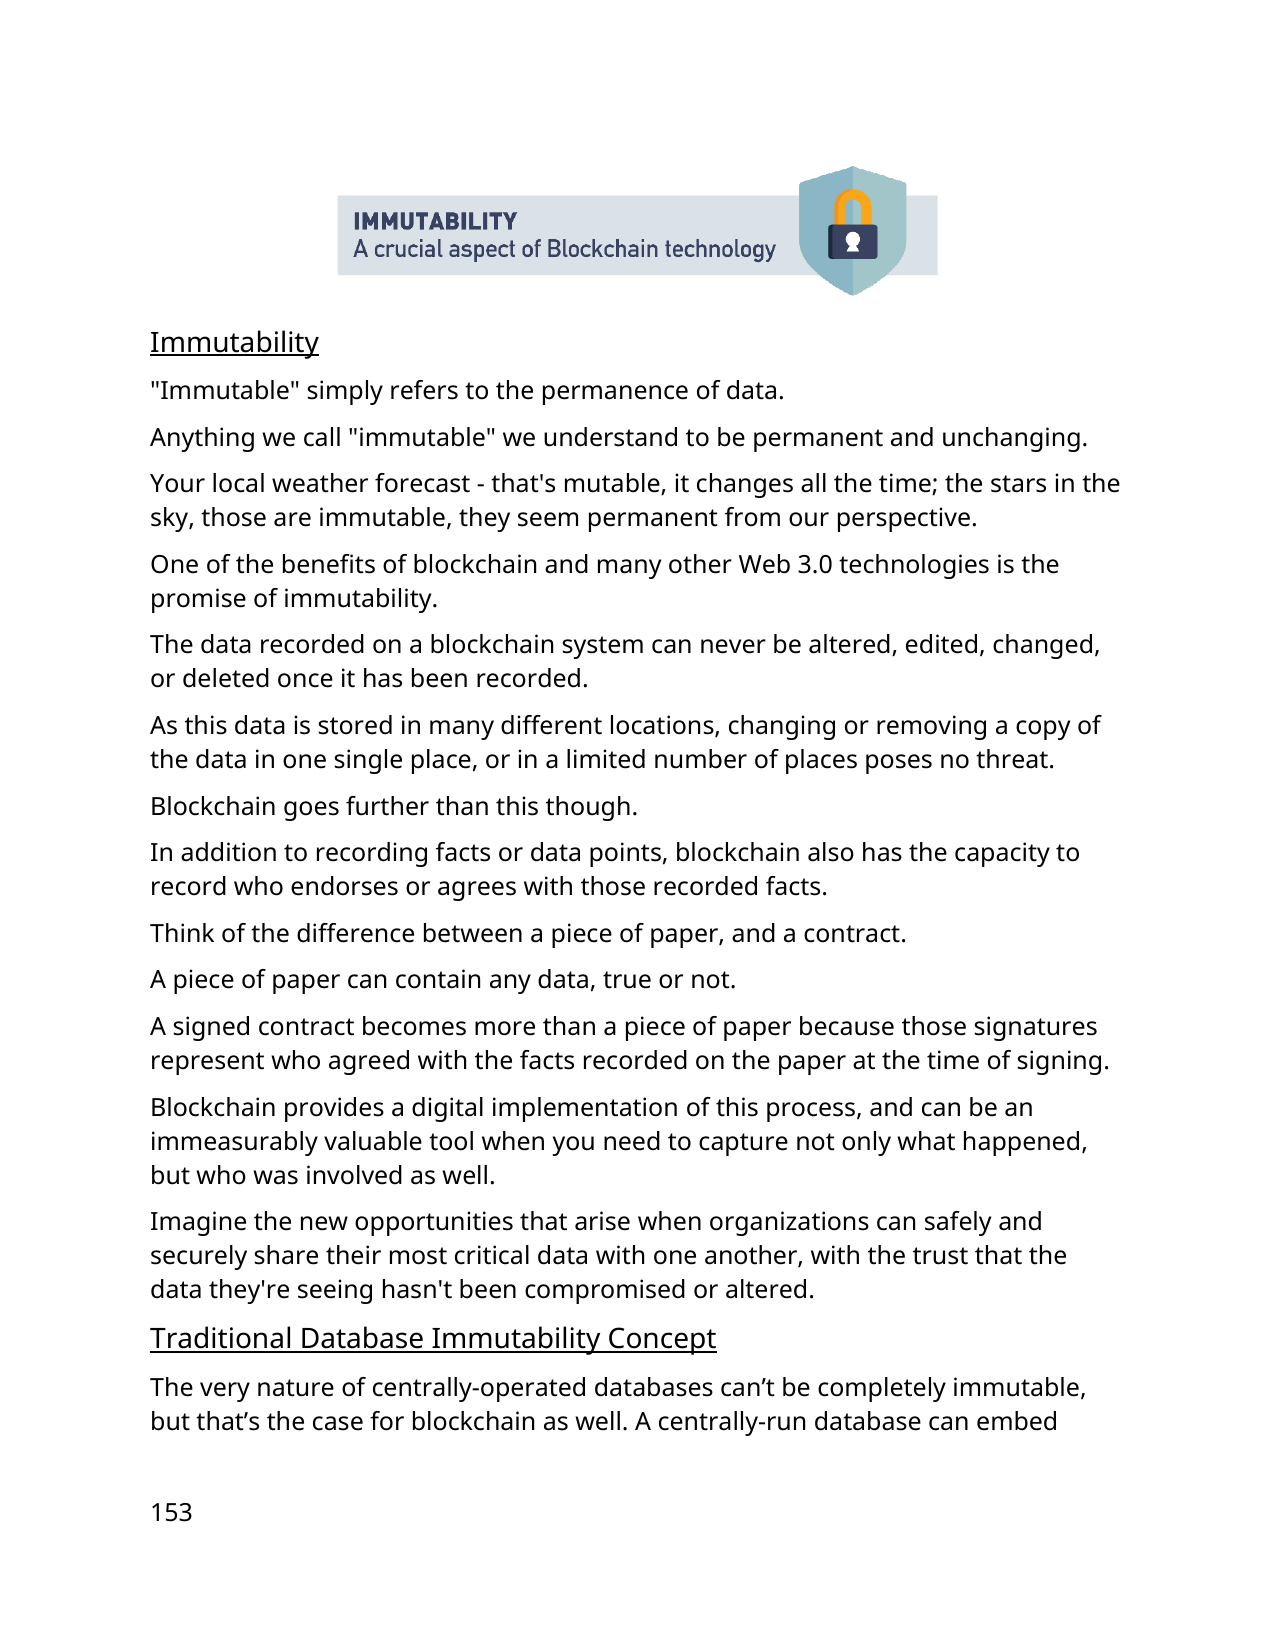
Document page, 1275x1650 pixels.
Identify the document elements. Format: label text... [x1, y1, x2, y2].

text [150, 1369, 1125, 1438]
text One of the benefits of blockchain and many other Web 3.0 technologies is the promise of immutability. [150, 546, 1125, 614]
text Think of the difference between a piece of paper, and a contract. [150, 916, 1125, 949]
picture [337, 150, 938, 310]
text Your local weather forecast - that's mutable, it changes all the time; the stars in the sky, those are immutable, they seem permanent from our perspective. [150, 466, 1125, 534]
text In addition to recording facts or data points, blockchain also has the capacity to record who endorses or agrees with those recorded facts. [150, 835, 1125, 903]
text Blockchain provides a digital implementation of this process, and can be an immeasurably valuable tool when you need to capture not only what happened, but who was involved as well. [150, 1089, 1125, 1191]
text A signed contract becomes more than a piece of paper because those signatures represent who agreed with the facts recorded on the paper at the time of signing. [150, 1009, 1125, 1077]
text As this data is stored in many different locations, changing or removing a copy of the data in one single place, or in a limited number of places poses no threat. [150, 708, 1125, 776]
text "Immutable" simply refers to the permanence of data. [150, 373, 1125, 407]
subtitle Traditional Database Immutability Concept [150, 1319, 1125, 1357]
text The data recorded on a blockchain system can never be altered, edited, changed, or deleted once it has been recorded. [150, 627, 1125, 695]
text A piece of paper can contain any data, true or not. [150, 962, 1125, 996]
text Blockchain goes further than this though. [150, 788, 1125, 822]
subtitle Immutability [150, 322, 1125, 360]
text Imagine the new opportunities that arise when organizations can safely and securely share their most critical data with one another, with the trust that the data they're seeing hasn't been compromised or altered. [150, 1204, 1125, 1306]
text Anything we call "immutable" we understand to be permanent and unchanging. [150, 419, 1125, 453]
